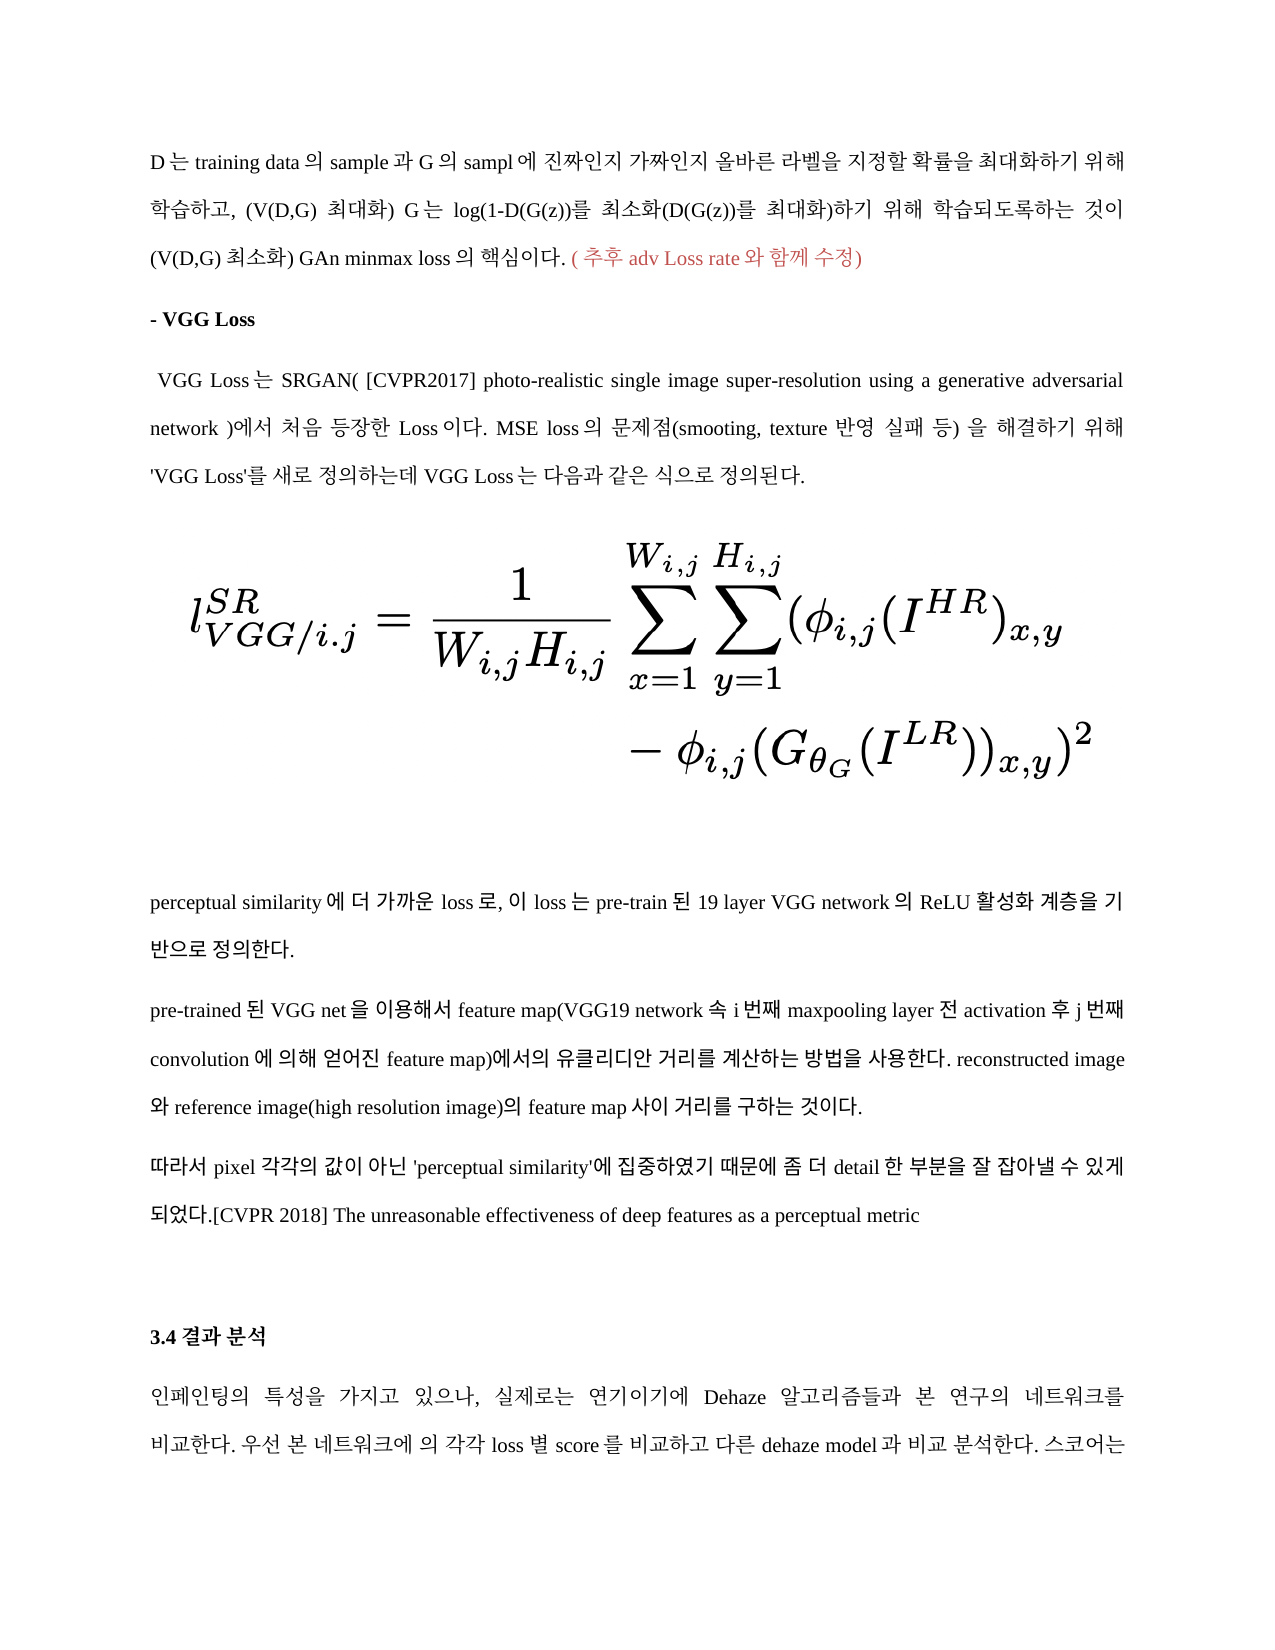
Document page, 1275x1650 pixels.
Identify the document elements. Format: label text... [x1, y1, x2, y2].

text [150, 1385, 1125, 1457]
text - VGG Loss [150, 307, 1125, 331]
text D는 training data의 sample과 G의 sampl에 진짜인지 가짜인지 올바른 라벨을 지정할 확률을 최대화하기 위해 학습하고, (V(D,G) 최대화) G는 log(1-D(G(z))를 최소화(D(G(z))를 최대화)하기 위해 학습되도록하는 것이 (V(D,G) 최소화) GAn minmax loss의 핵심이다. ( 추후 adv Loss rate와 함께 수정) [150, 150, 1125, 270]
picture [150, 524, 1125, 793]
text 3.4 결과 분석 [150, 1325, 1125, 1349]
text pre-trained된 VGG net을 이용해서 feature map(VGG19 network 속 i번째 maxpooling layer 전 activation 후 j번째 convolution에 의해 얻어진 feature map)에서의 유클리디안 거리를 계산하는 방법을 사용한다. reconstructed image와 reference image(high resolution image)의 feature map사이 거리를 구하는 것이다. [150, 998, 1125, 1119]
text perceptual similarity에 더 가까운 loss로, 이 loss는 pre-train된 19 layer VGG network의 ReLU 활성화 계층을 기반으로 정의한다. [150, 890, 1125, 962]
text 따라서 pixel 각각의 값이 아닌 'perceptual similarity'에 집중하였기 때문에 좀 더 detail한 부분을 잘 잡아낼 수 있게 되었다.[CVPR 2018] The unreasonable effectiveness of deep features as a perceptual metric [150, 1155, 1125, 1227]
text VGG Loss는 SRGAN( [CVPR2017] photo-realistic single image super-resolution using a generative adversarial network )에서 처음 등장한 Loss이다. MSE loss의 문제점(smooting, texture 반영 실패 등) 을 해결하기 위해 'VGG Loss'를 새로 정의하는데 VGG Loss는 다음과 같은 식으로 정의된다. [150, 367, 1125, 488]
